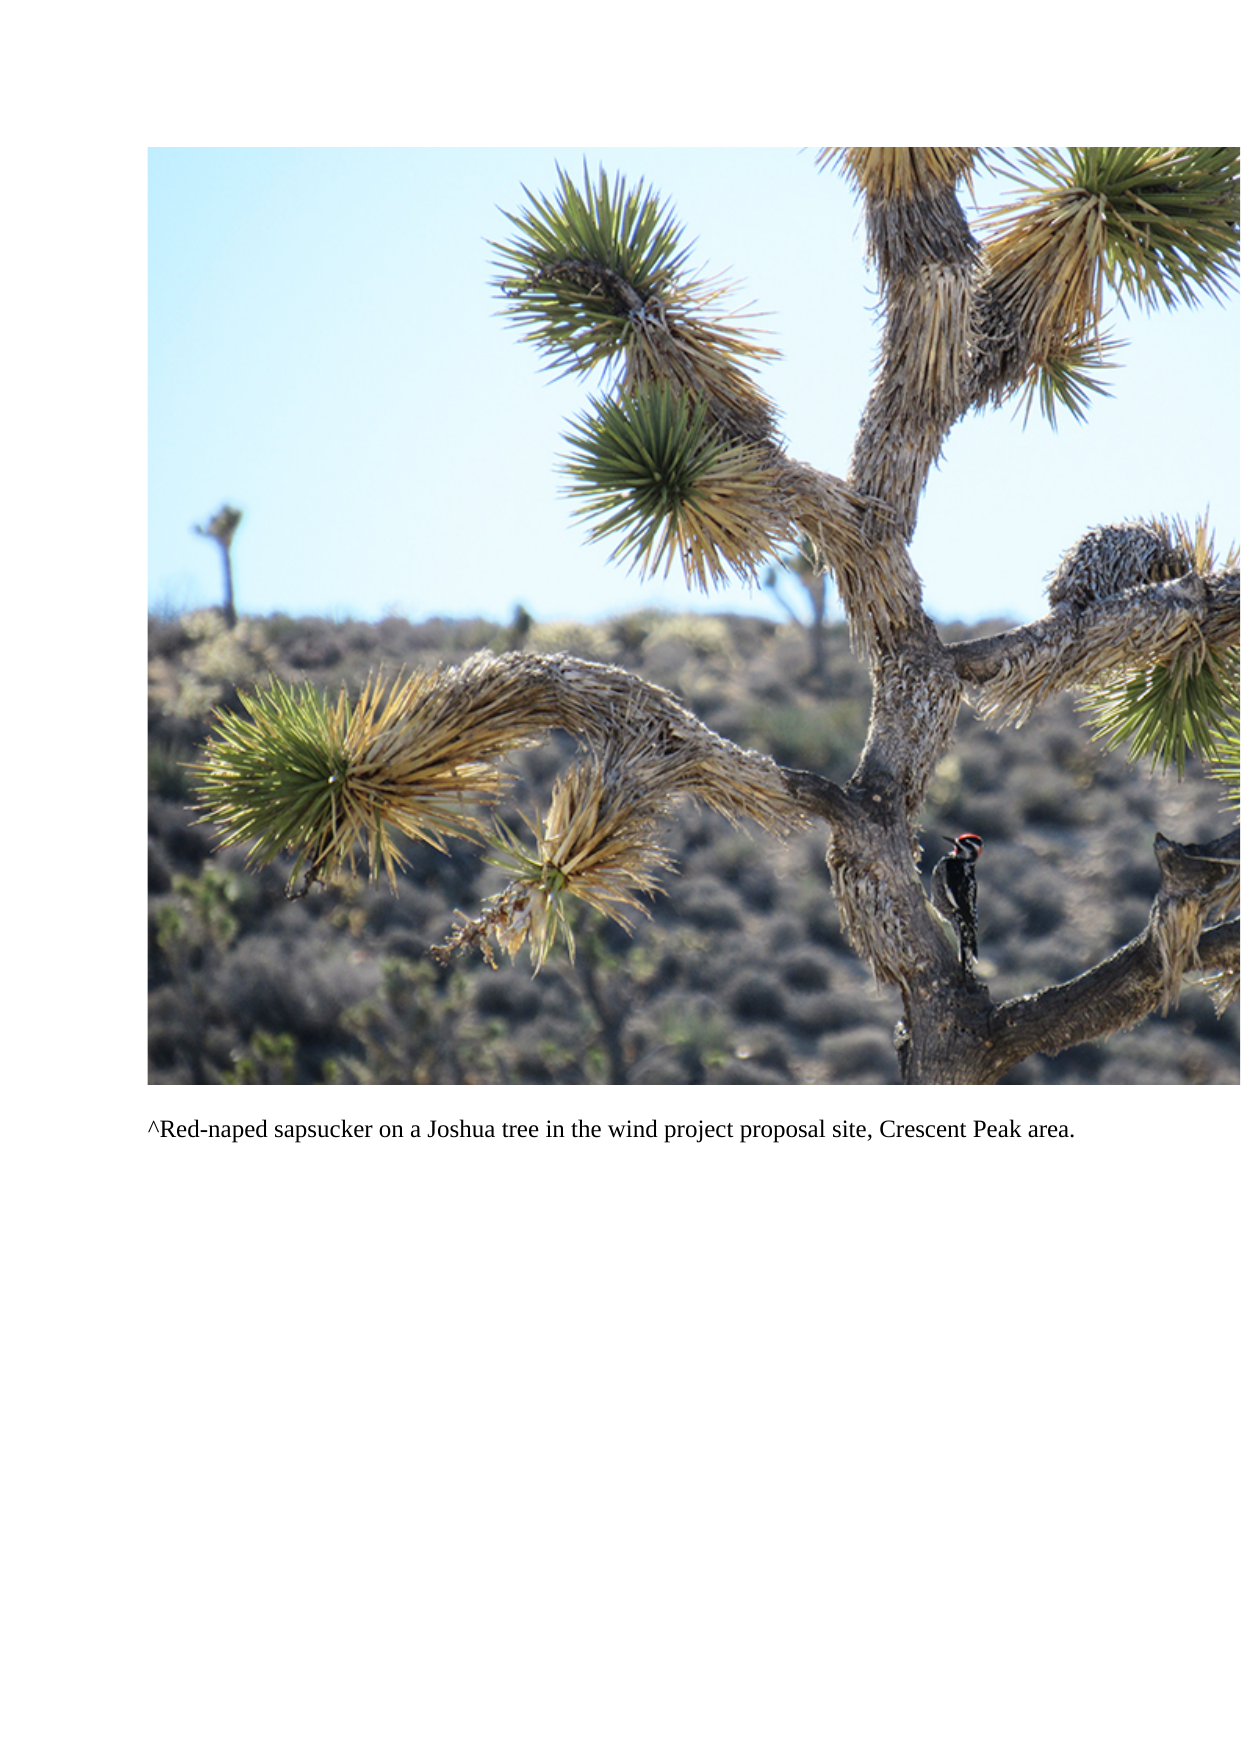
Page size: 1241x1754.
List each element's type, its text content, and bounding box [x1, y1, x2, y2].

picture [147, 147, 1241, 1085]
text ^Red-naped sapsucker on a Joshua tree in the wind project proposal site, Crescent Peak area. [148, 1114, 1093, 1143]
